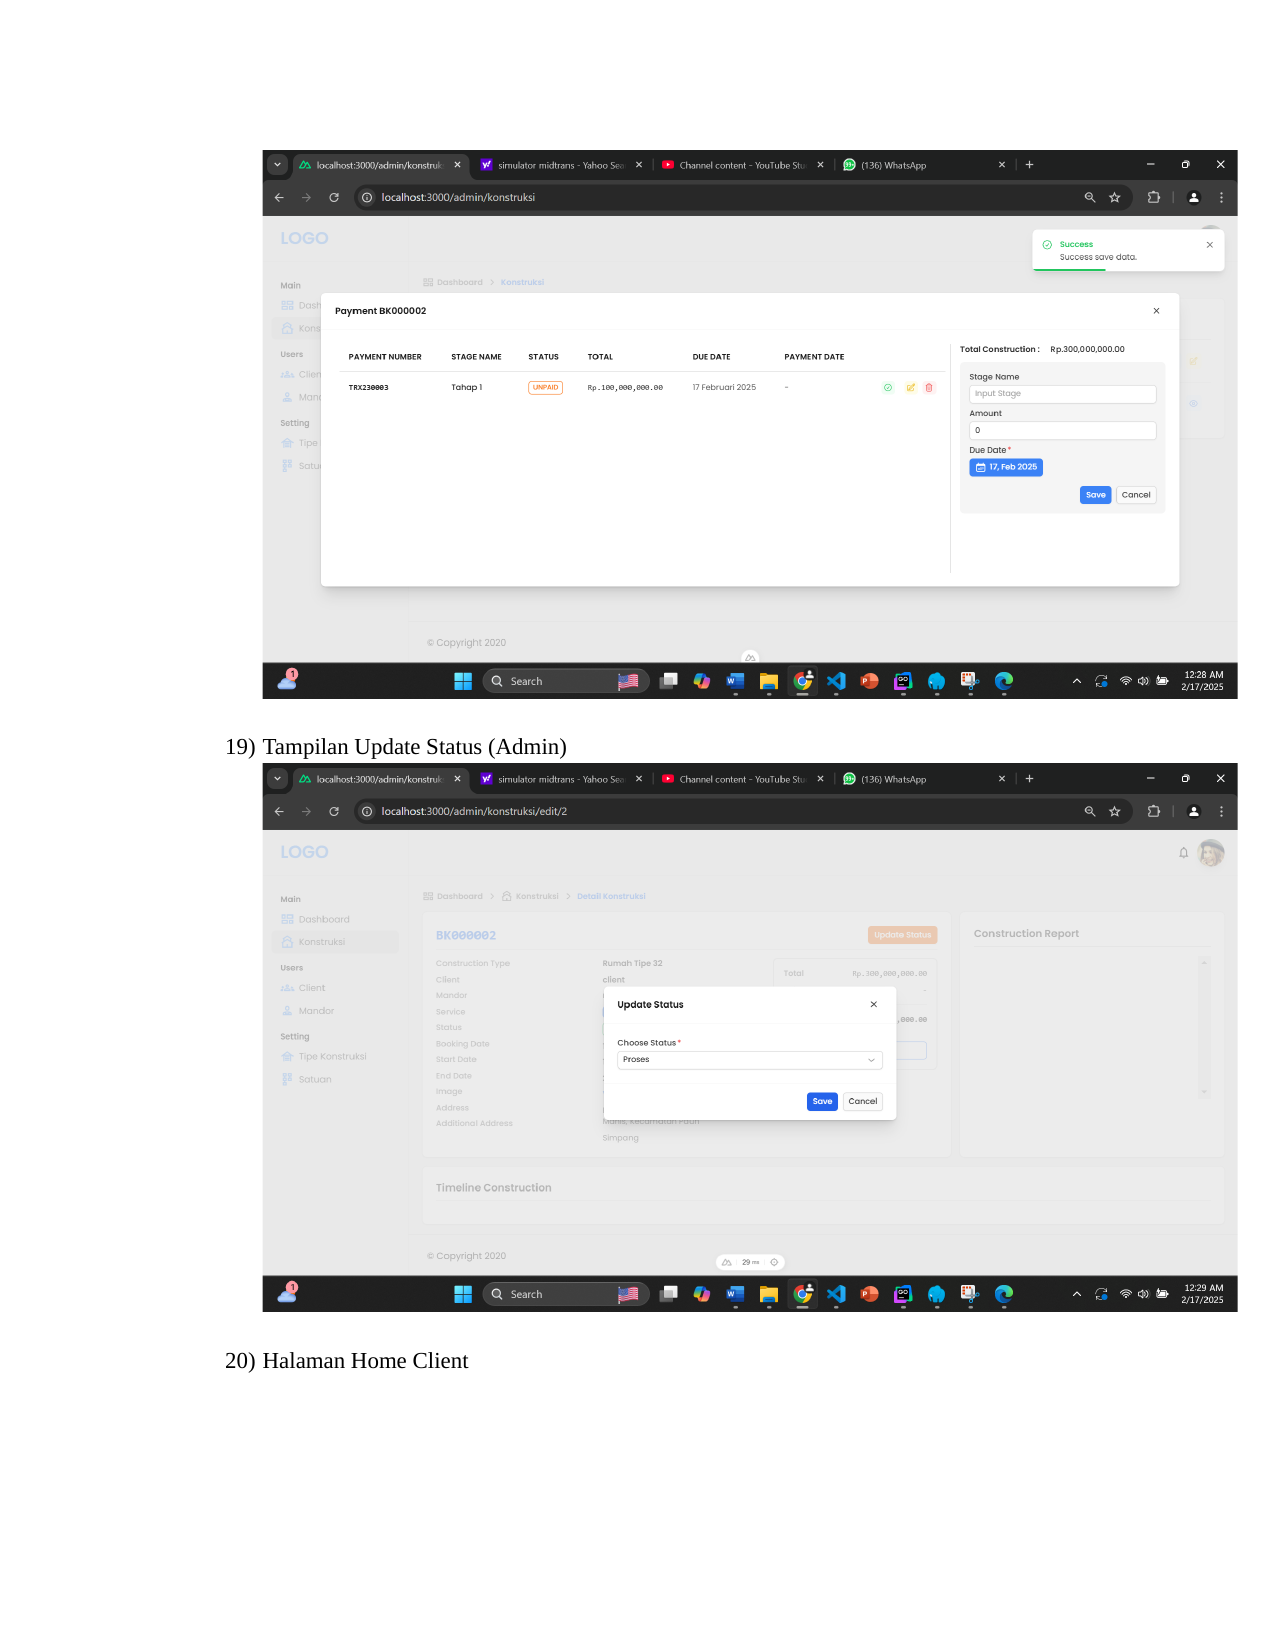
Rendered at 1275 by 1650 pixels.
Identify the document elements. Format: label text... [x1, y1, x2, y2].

list Halaman Home Client [225, 1347, 1125, 1373]
list Tampilan Update Status (Admin) [225, 733, 1125, 760]
picture [262, 763, 1238, 1312]
picture [262, 150, 1238, 699]
